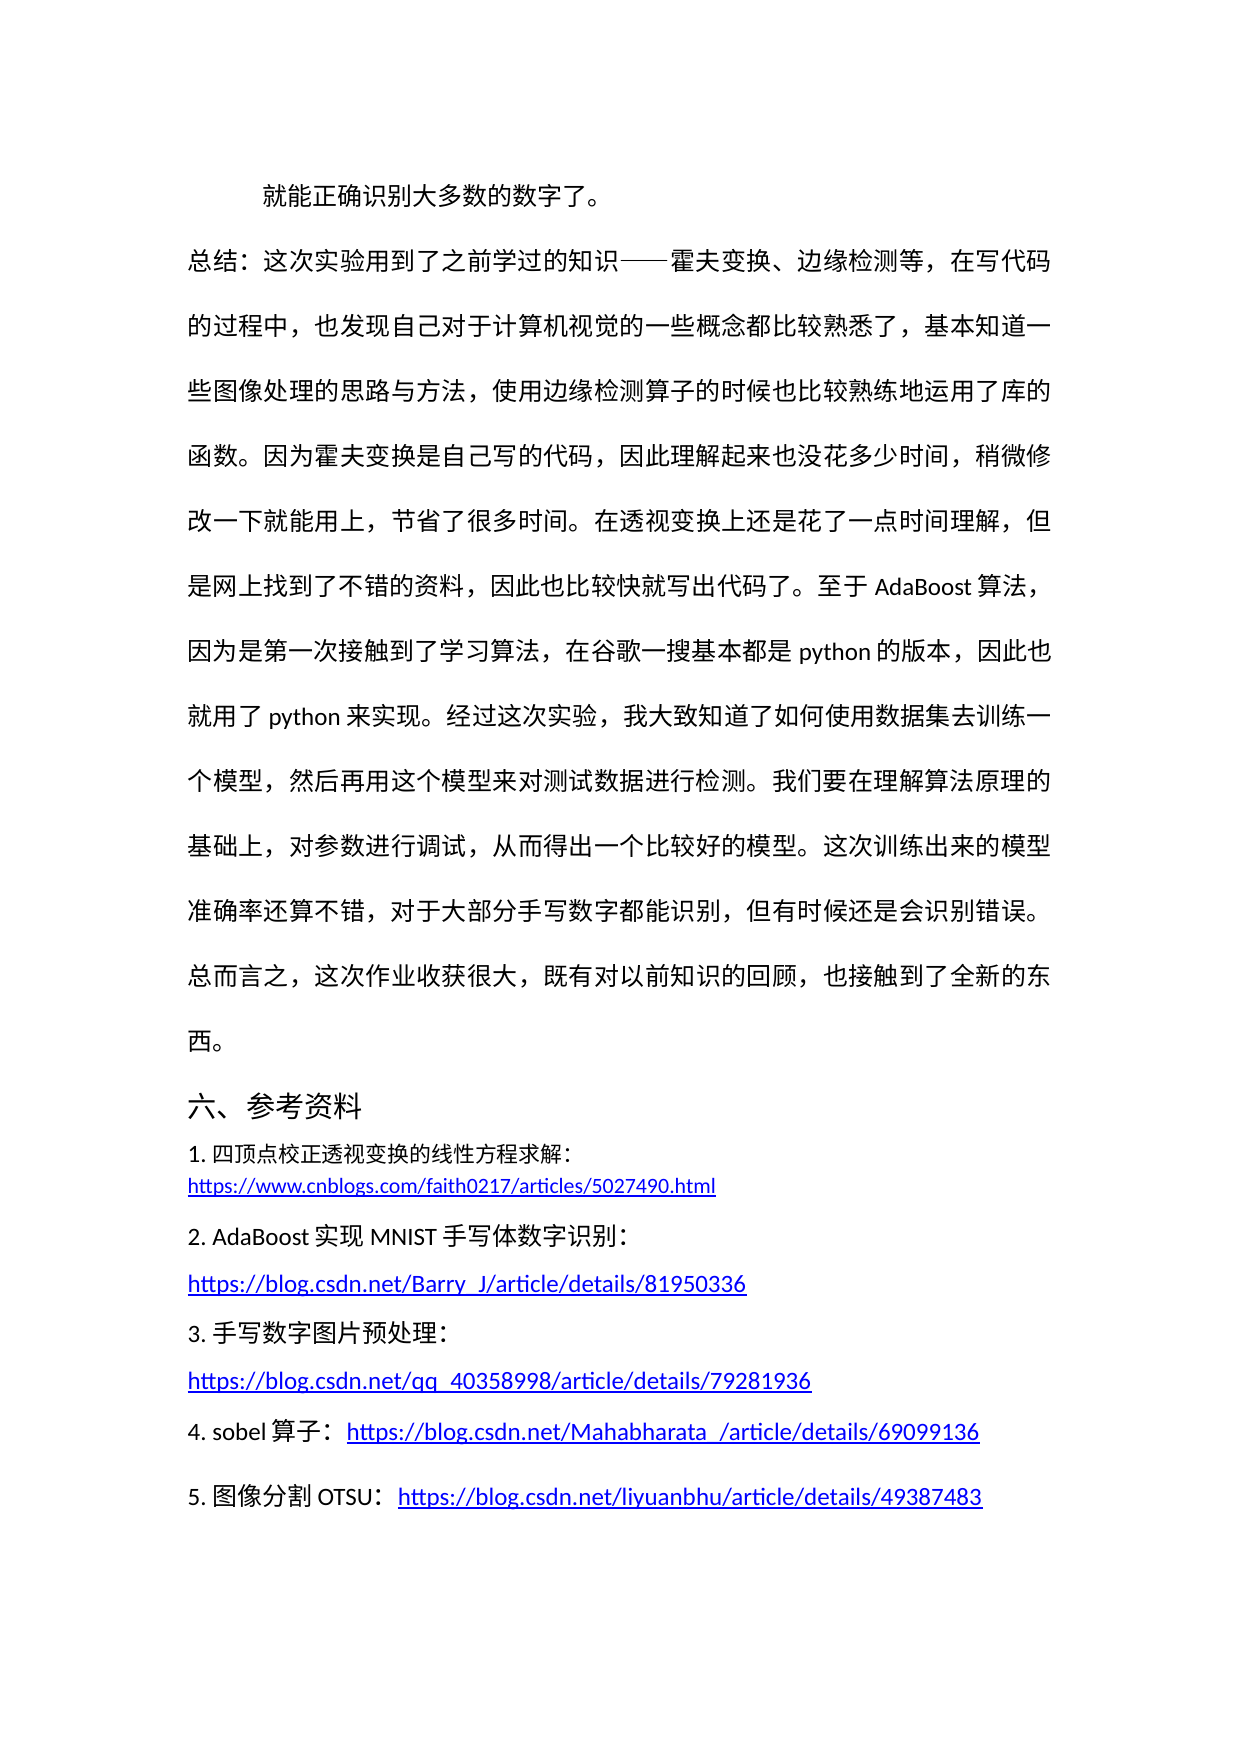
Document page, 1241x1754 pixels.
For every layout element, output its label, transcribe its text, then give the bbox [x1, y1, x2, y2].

text 六、参考资料 [187, 1072, 1053, 1137]
text 2. AdaBoost实现MNIST手写体数字识别：https://blog.csdn.net/Barry_J/article/details/81950336 [187, 1202, 1053, 1299]
text 5. 图像分割OTSU：https://blog.csdn.net/liyuanbhu/article/details/49387483 [187, 1462, 1053, 1527]
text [187, 162, 1053, 227]
text 总结：这次实验用到了之前学过的知识——霍夫变换、边缘检测等，在写代码的过程中，也发现自己对于计算机视觉的一些概念都比较熟悉了，基本知道一些图像处理的思路与方法，使用边缘检测算子的时候也比较熟练地运用了库的函数。因为霍夫变换是自己写的代码，因此理解起来也没花多少时间，稍微修改一下就能用上，节省了很多时间。在透视变换上还是花了一点时间理解，但是网上找到了不错的资料，因此也比较快就写出代码了。至于AdaBoost算法，因为是第一次接触到了学习算法，在谷歌一搜基本都是python的版本，因此也就用了python来实现。经过这次实验，我大致知道了如何使用数据集去训练一个模型，然后再用这个模型来对测试数据进行检测。我们要在理解算法原理的基础上，对参数进行调试，从而得出一个比较好的模型。这次训练出来的模型准确率还算不错，对于大部分手写数字都能识别，但有时候还是会识别错误。总而言之，这次作业收获很大，既有对以前知识的回顾，也接触到了全新的东西。 [187, 227, 1053, 1072]
text 3. 手写数字图片预处理：https://blog.csdn.net/qq_40358998/article/details/79281936 [187, 1299, 1053, 1397]
text 1. 四顶点校正透视变换的线性方程求解：https://www.cnblogs.com/faith0217/articles/5027490.html [187, 1137, 1053, 1202]
text 4. sobel算子：https://blog.csdn.net/Mahabharata_/article/details/69099136 [187, 1397, 1053, 1462]
